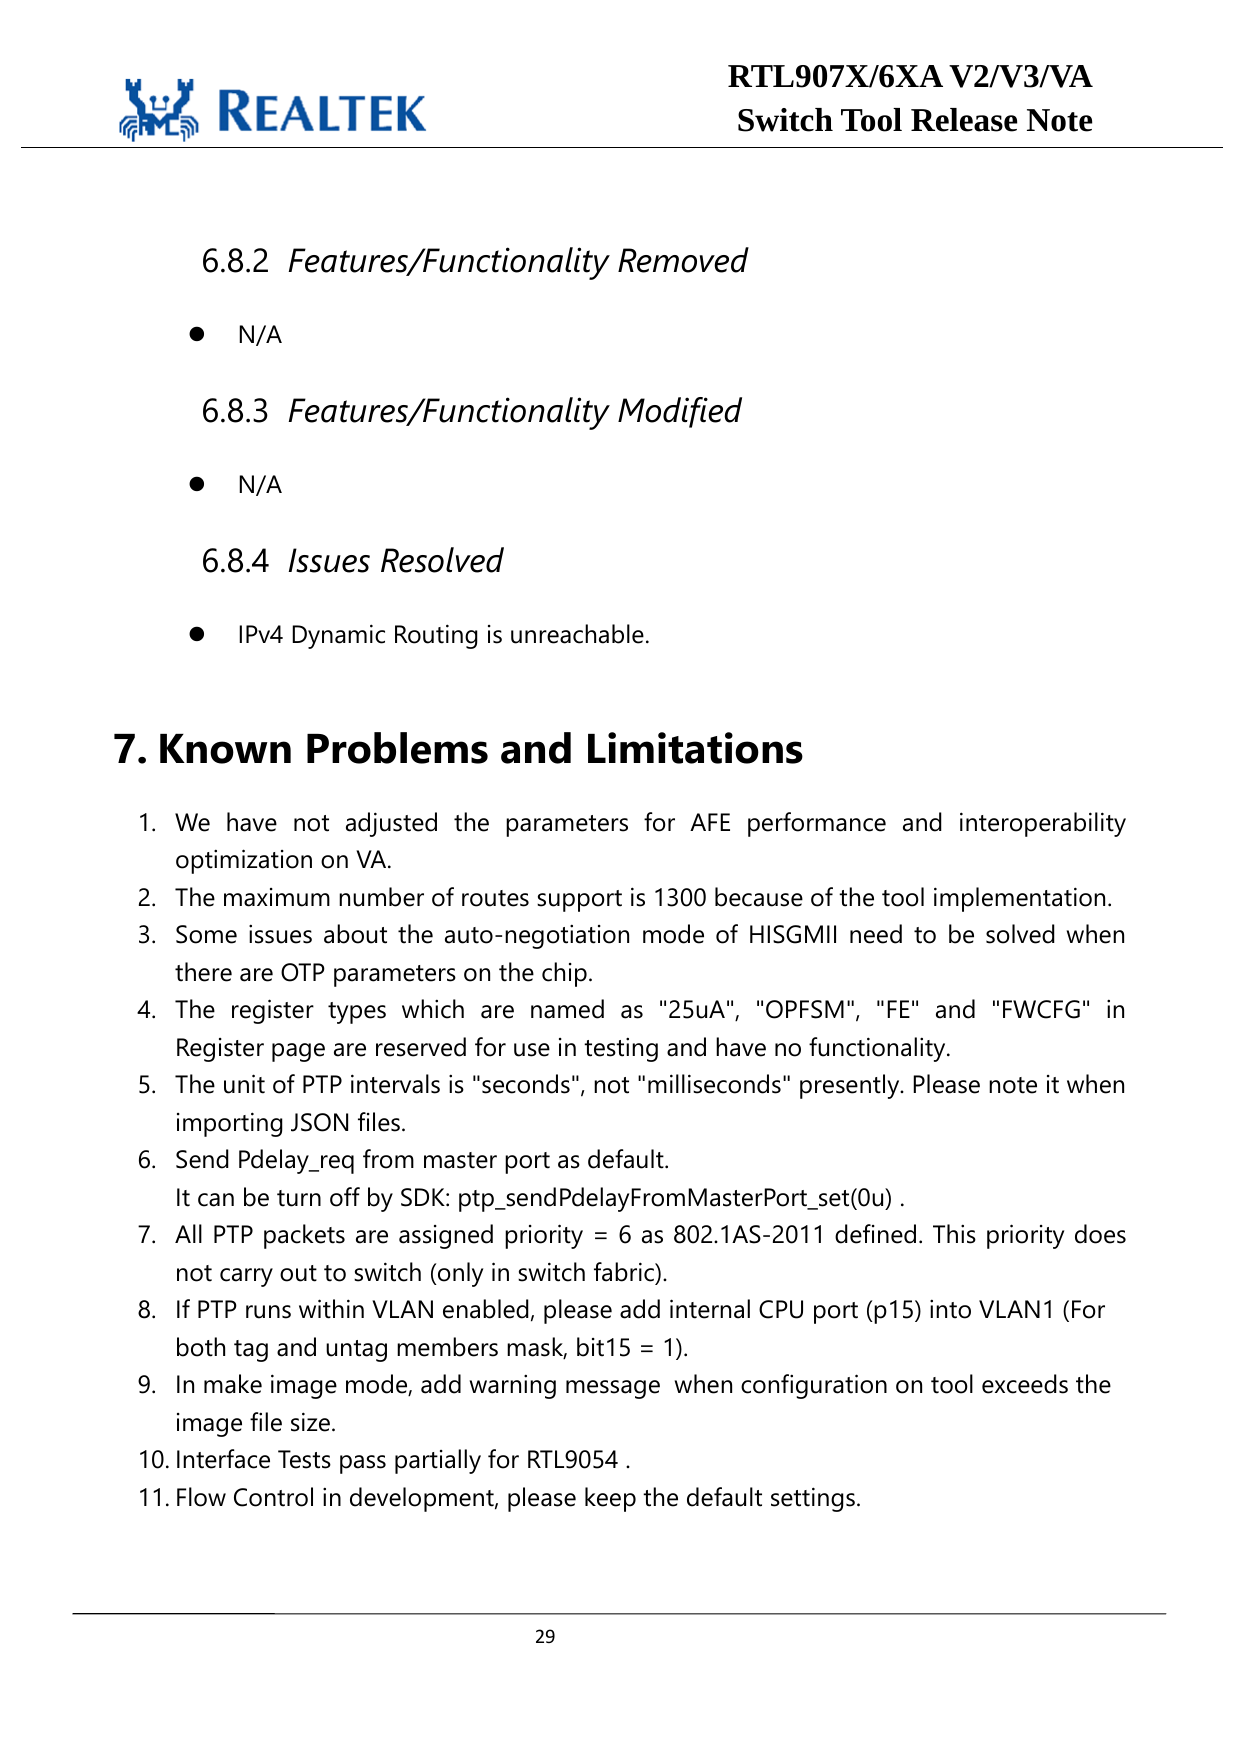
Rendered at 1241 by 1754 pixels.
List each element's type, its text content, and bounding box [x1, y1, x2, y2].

list The maximum number of routes support is 1300 because of the tool implementation. [137, 877, 1128, 914]
subtitle Known Problems and Limitations [112, 708, 1128, 783]
picture [116, 78, 442, 147]
list Interface Tests pass partially for RTL9054 . [137, 1439, 1128, 1477]
list N/A [187, 464, 1128, 502]
text Features/Functionality Removed [201, 221, 1128, 296]
text Features/Functionality Modified [201, 371, 1128, 446]
list The register types which are named as "25uA", "OPFSM", "FE" and "FWCFG" in Register page are reserved for use in testing and have no functionality. [137, 989, 1128, 1064]
list All PTP packets are assigned priority = 6 as 802.1AS-2011 defined. This priority does not carry out to switch (only in switch fabric). [137, 1214, 1128, 1289]
list If PTP runs within VLAN enabled, please add internal CPU port (p15) into VLAN1 (For both tag and untag members mask, bit15 = 1). [137, 1289, 1128, 1364]
list Flow Control in development, please keep the default settings. [137, 1477, 1128, 1514]
text Issues Resolved [201, 521, 1128, 596]
list In make image mode, add warning message when configuration on tool exceeds the image file size. [137, 1364, 1128, 1439]
list Some issues about the auto-negotiation mode of HISGMII need to be solved when there are OTP parameters on the chip. [137, 914, 1128, 989]
list N/A [187, 314, 1128, 352]
list IPv4 Dynamic Routing is unreachable. [187, 614, 1128, 652]
list Send Pdelay_req from master port as default. [137, 1139, 1128, 1177]
list The unit of PTP intervals is "seconds", not "milliseconds" presently. Please note it when importing JSON files. [137, 1064, 1128, 1139]
list It can be turn off by SDK: ptp_sendPdelayFromMasterPort_set(0u) . [175, 1177, 1128, 1214]
list We have not adjusted the parameters for AFE performance and interoperability optimization on VA. [137, 802, 1128, 877]
